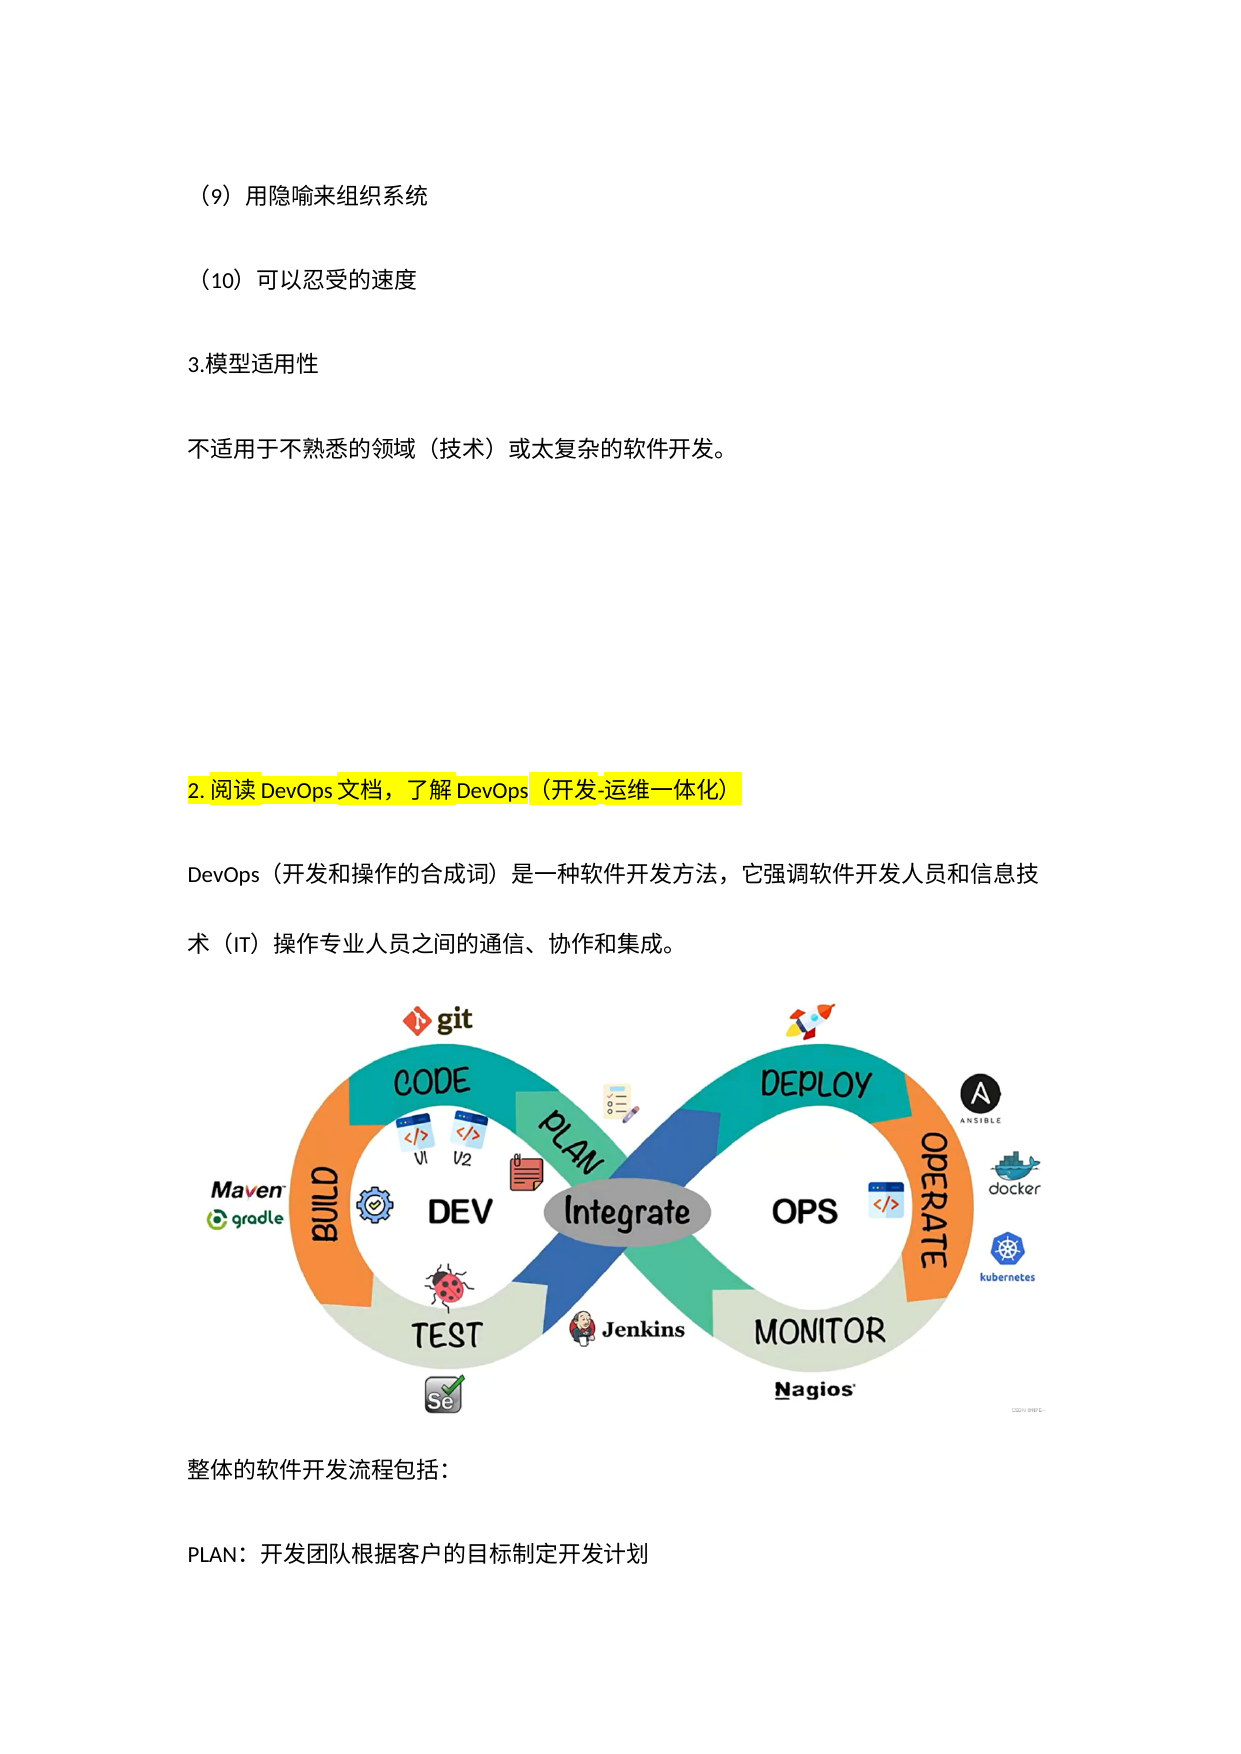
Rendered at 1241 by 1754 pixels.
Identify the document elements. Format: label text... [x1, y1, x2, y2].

text 3.模型适用性 [187, 331, 1053, 396]
text 2. 阅读DevOps文档，了解DevOps（开发-运维一体化） [187, 756, 1053, 821]
text （9）用隐喻来组织系统 [187, 162, 1053, 227]
text 不适用于不熟悉的领域（技术）或太复杂的软件开发。 [187, 415, 1053, 480]
text （10）可以忍受的速度 [187, 246, 1053, 311]
text DevOps（开发和操作的合成词）是一种软件开发方法，它强调软件开发人员和信息技术（IT）操作专业人员之间的通信、协作和集成。 [187, 840, 1053, 975]
text 整体的软件开发流程包括： [187, 1436, 1053, 1501]
picture [187, 994, 1053, 1417]
text PLAN：开发团队根据客户的目标制定开发计划 [187, 1520, 1053, 1585]
